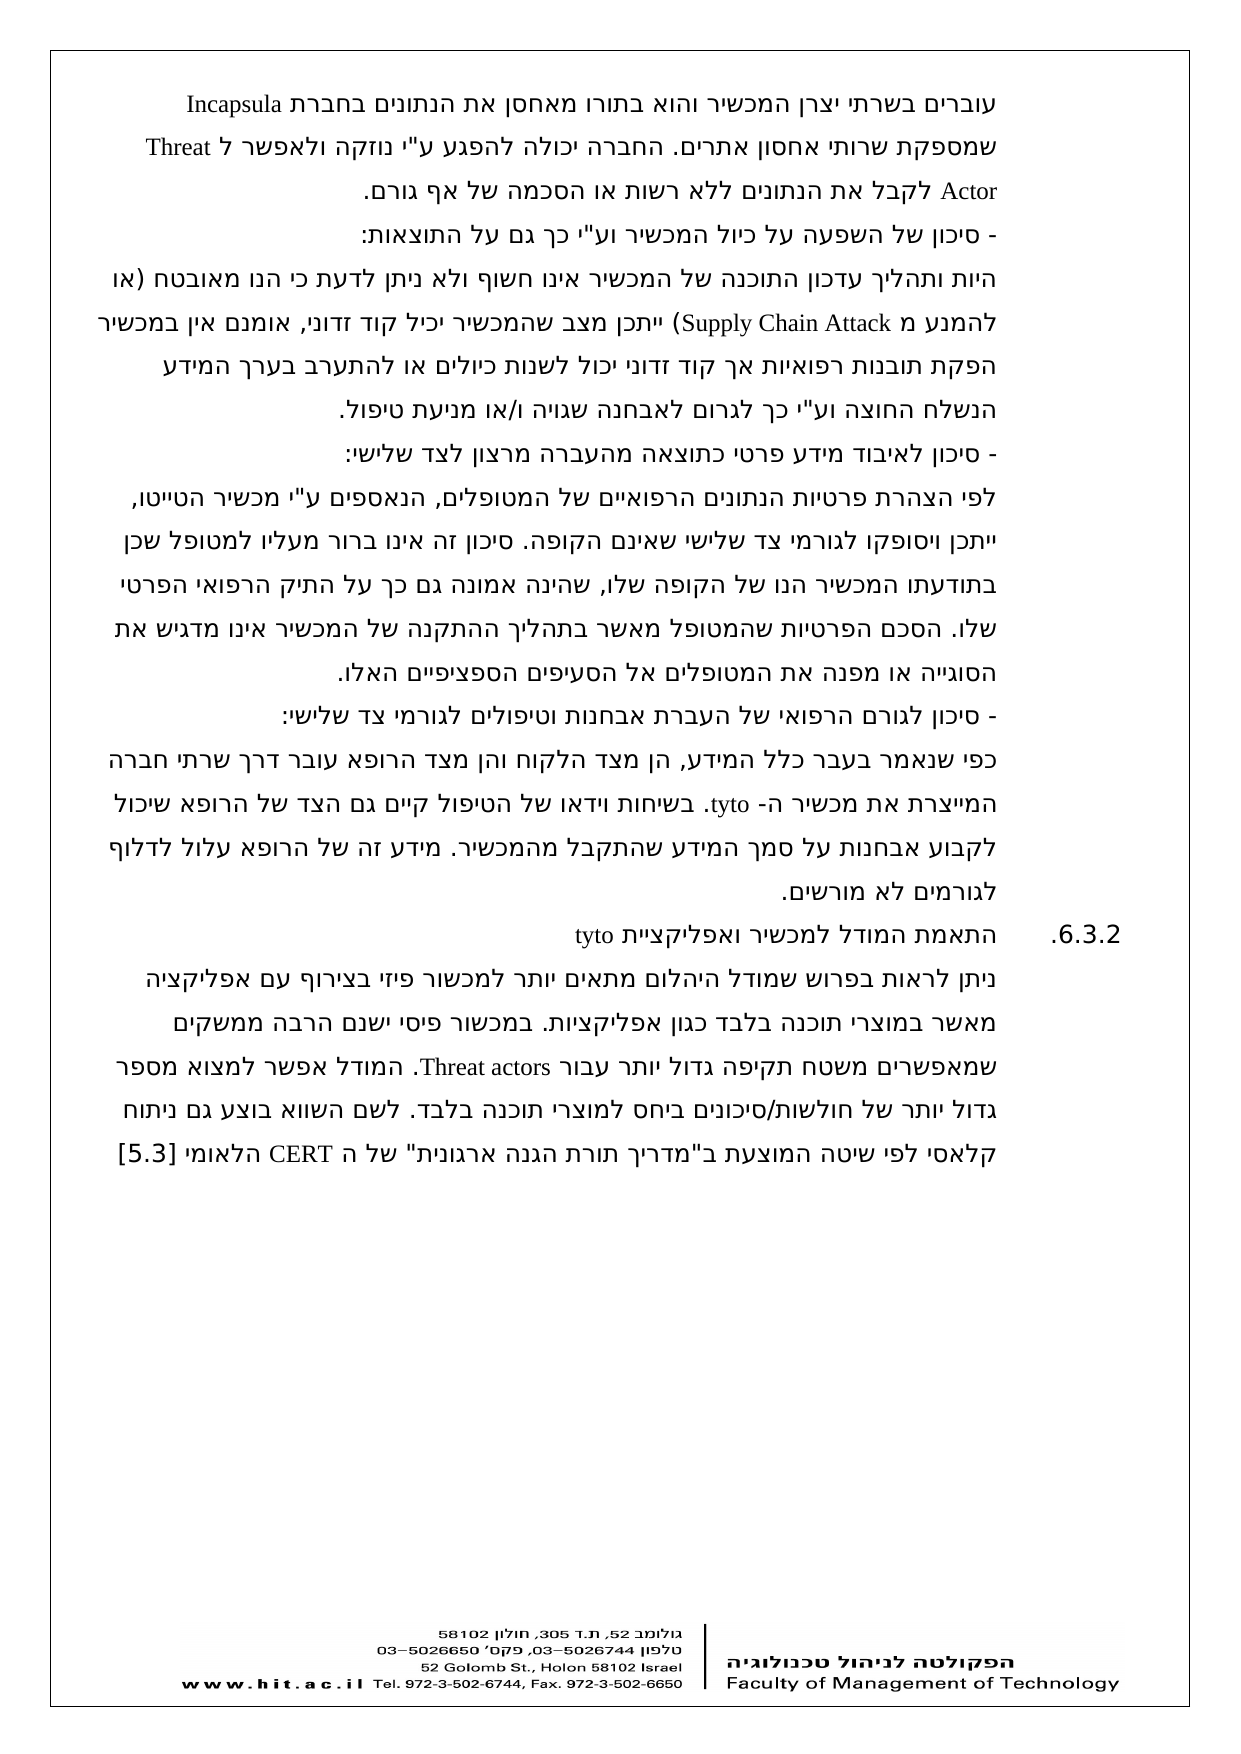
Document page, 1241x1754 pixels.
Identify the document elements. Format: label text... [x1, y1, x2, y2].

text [94, 89, 1050, 906]
picture [180, 1622, 1125, 1693]
text התאמת המודל למכשיר ואפליקציית tyto ניתן לראות בפרוש שמודל היהלום מתאים יותר למכשור פיזי בצירוף עם אפליקציה מאשר במוצרי תוכנה בלבד כגון אפליקציות. במכשור פיסי ישנם הרבה ממשקים שמאפשרים משטח תקיפה גדול יותר עבור Threat actors. המודל אפשר למצוא מספר גדול יותר של חולשות/סיכונים ביחס למוצרי תוכנה בלבד. לשם השווא בוצע גם ניתוח קלאסי לפי שיטה המוצעת ב"מדריך תורת הגנה ארגונית" של ה CERT הלאומי [‏5.3] [94, 920, 1050, 1169]
